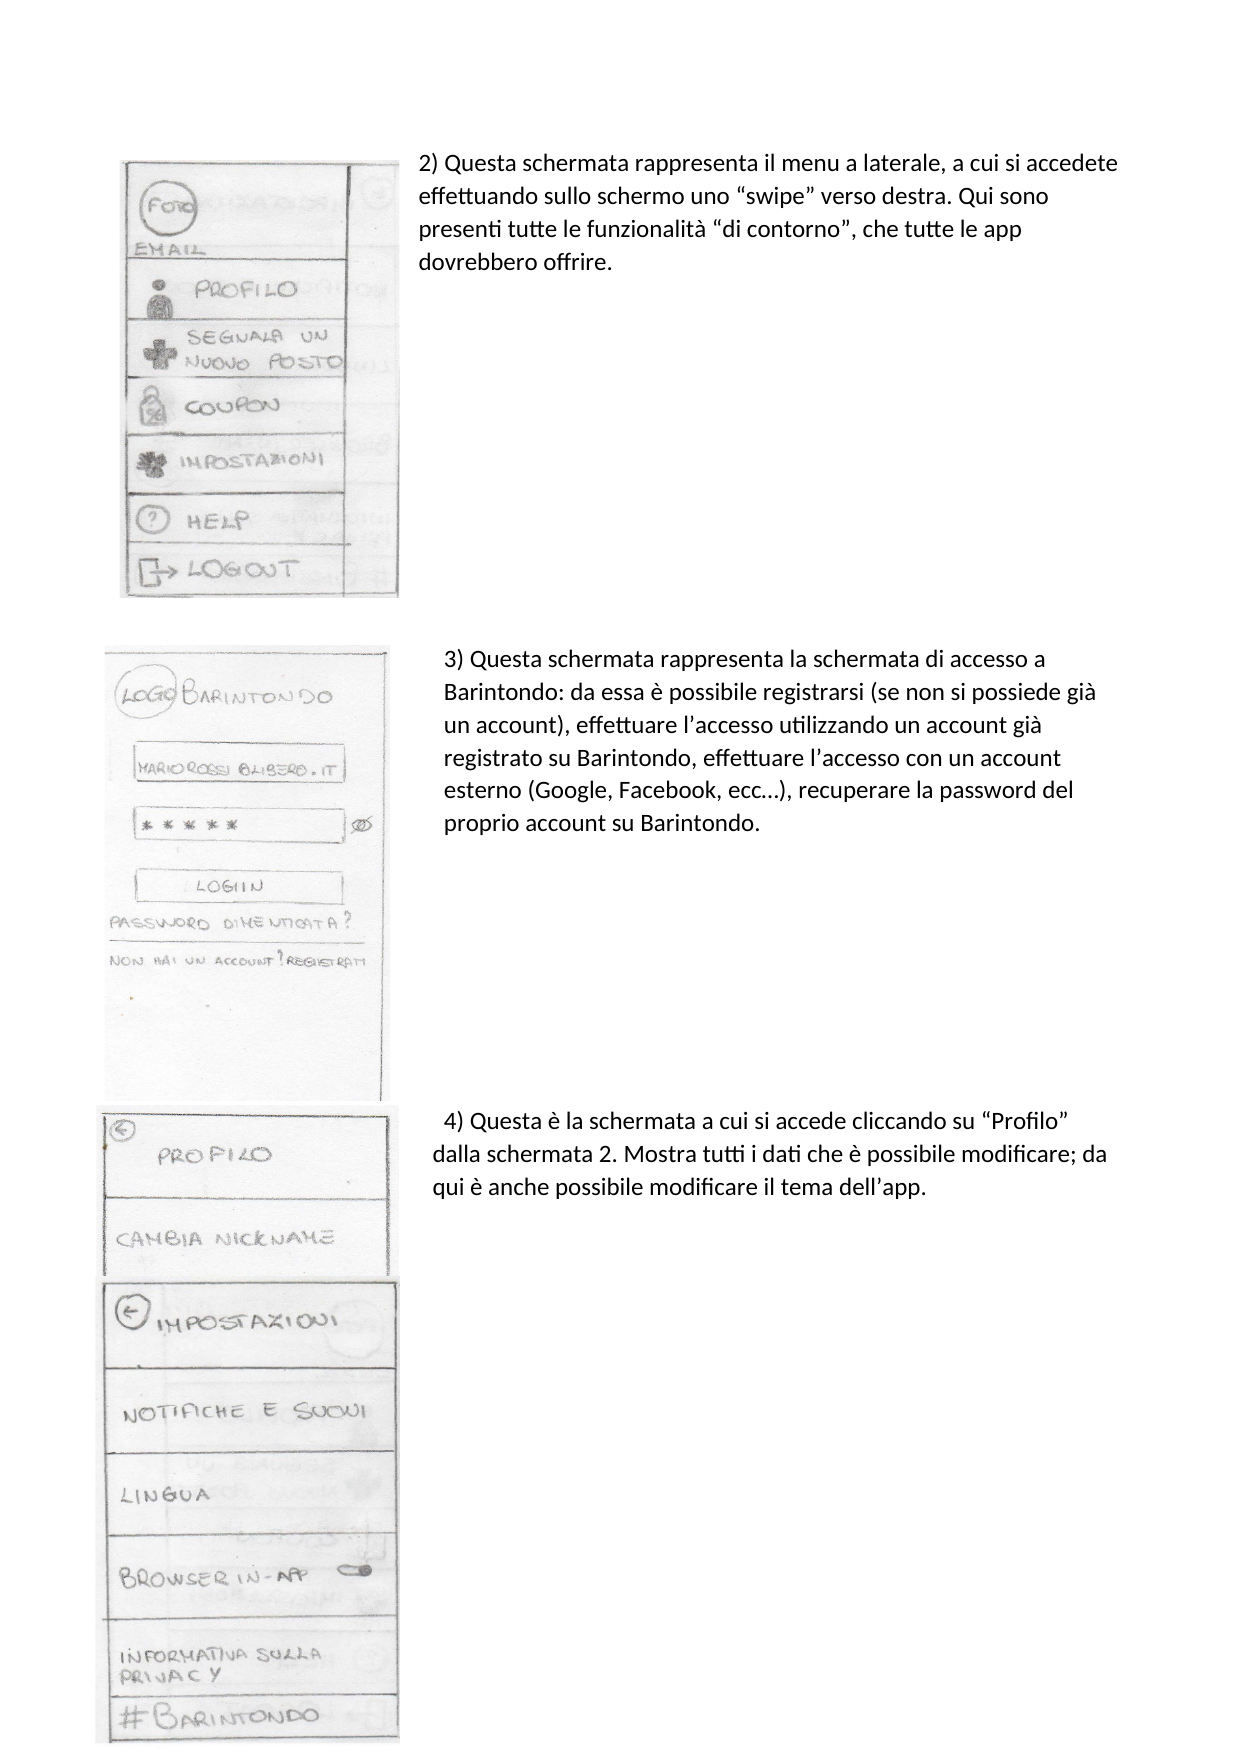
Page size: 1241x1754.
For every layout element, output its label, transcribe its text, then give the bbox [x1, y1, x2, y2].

text 3) Questa schermata rappresenta la schermata di accesso a Barintondo: da essa è possibile registrarsi (se non si possiede già un account), effettuare l’accesso utilizzando un account già registrato su Barintondo, effettuare l’accesso con un account esterno (Google, Facebook, ecc…), recuperare la password del proprio account su Barintondo. [118, 643, 1122, 838]
picture [118, 160, 400, 595]
text 4) Questa è la schermata a cui si accede cliccando su “Profilo” dalla schermata 2. Mostra tutti i dati che è possibile modificare; da qui è anche possibile modificare il tema dell’app. [413, 1105, 1122, 1201]
text 2) Questa schermata rappresenta il menu a laterale, a cui si accedete effettuando sullo schermo uno “swipe” verso destra. Qui sono presenti tutte le funzionalità “di contorno”, che tutte le app dovrebbero offrire. [118, 148, 1122, 277]
picture [94, 645, 425, 1754]
